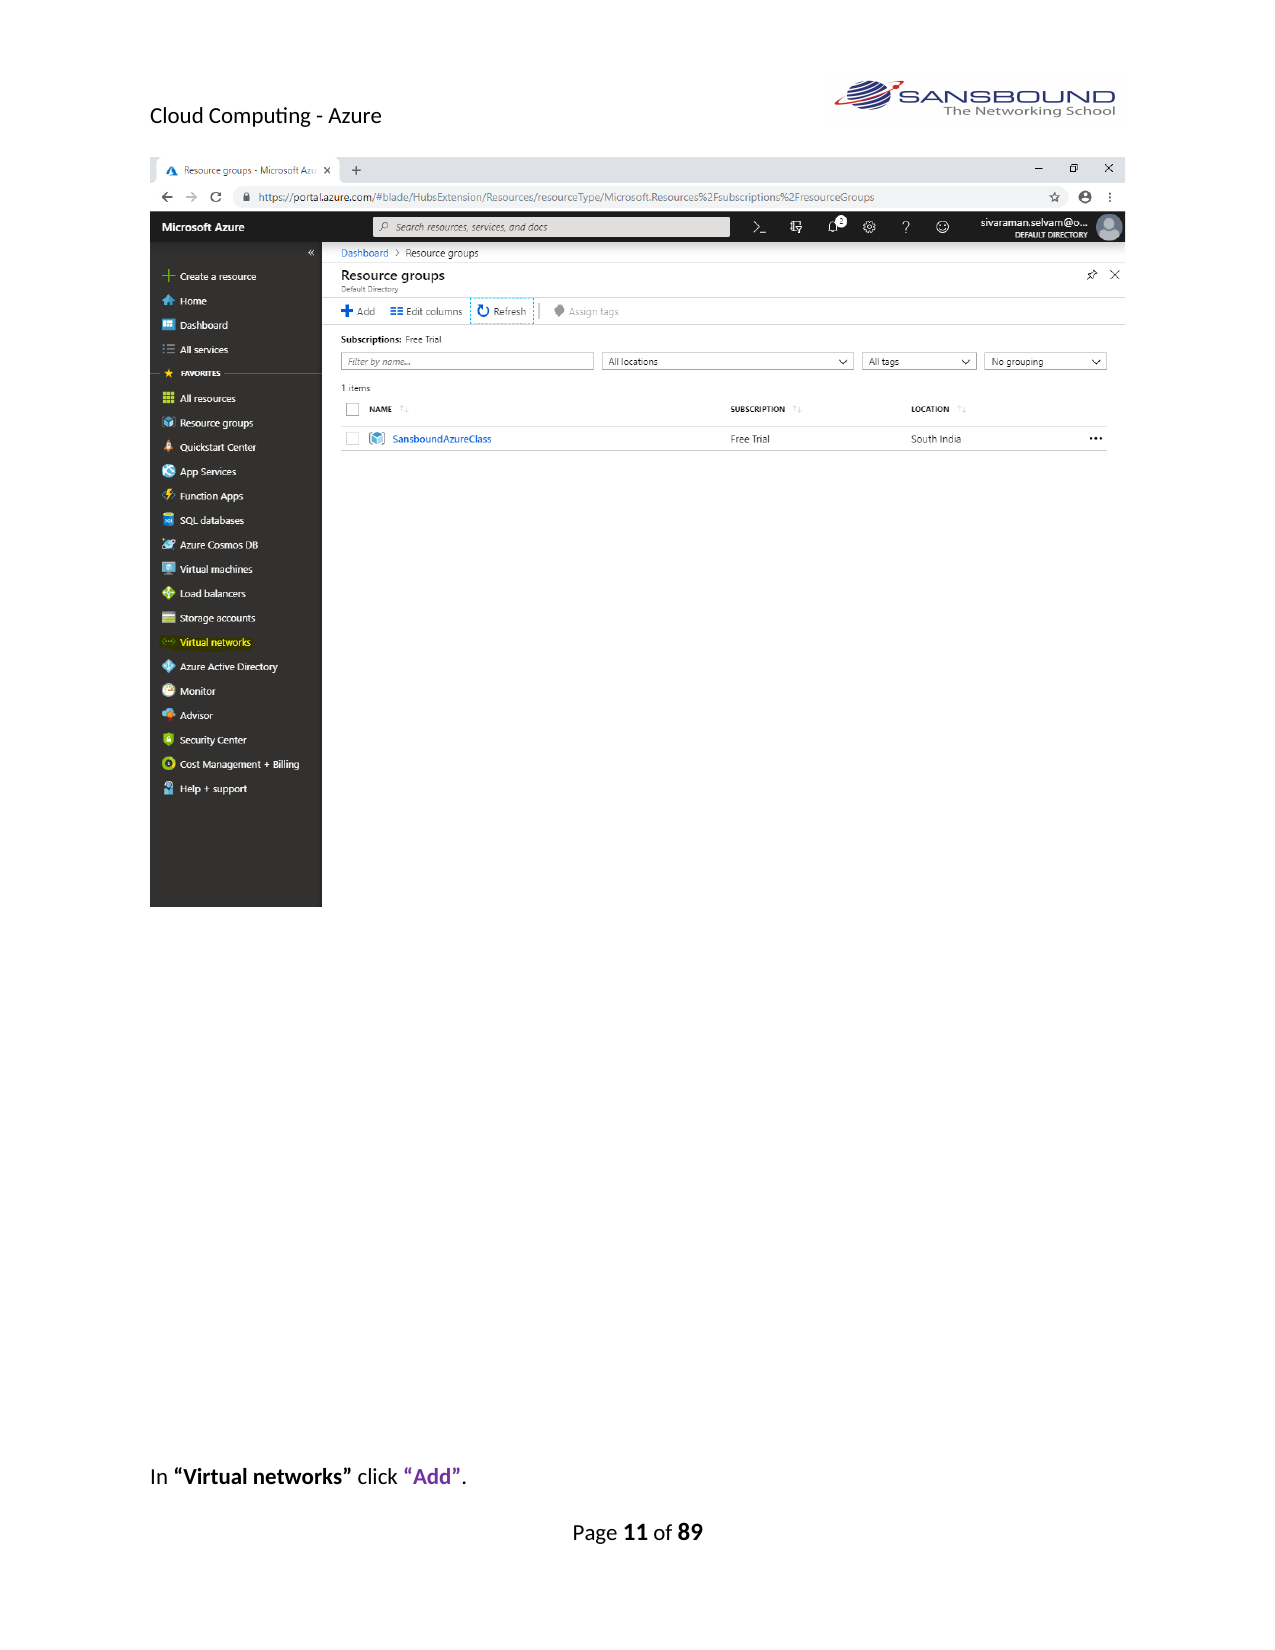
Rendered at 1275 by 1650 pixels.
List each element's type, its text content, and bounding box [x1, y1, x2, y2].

text In “Virtual networks” click “Add”. [150, 1462, 1125, 1490]
picture [823, 75, 1125, 124]
picture [150, 157, 1125, 907]
